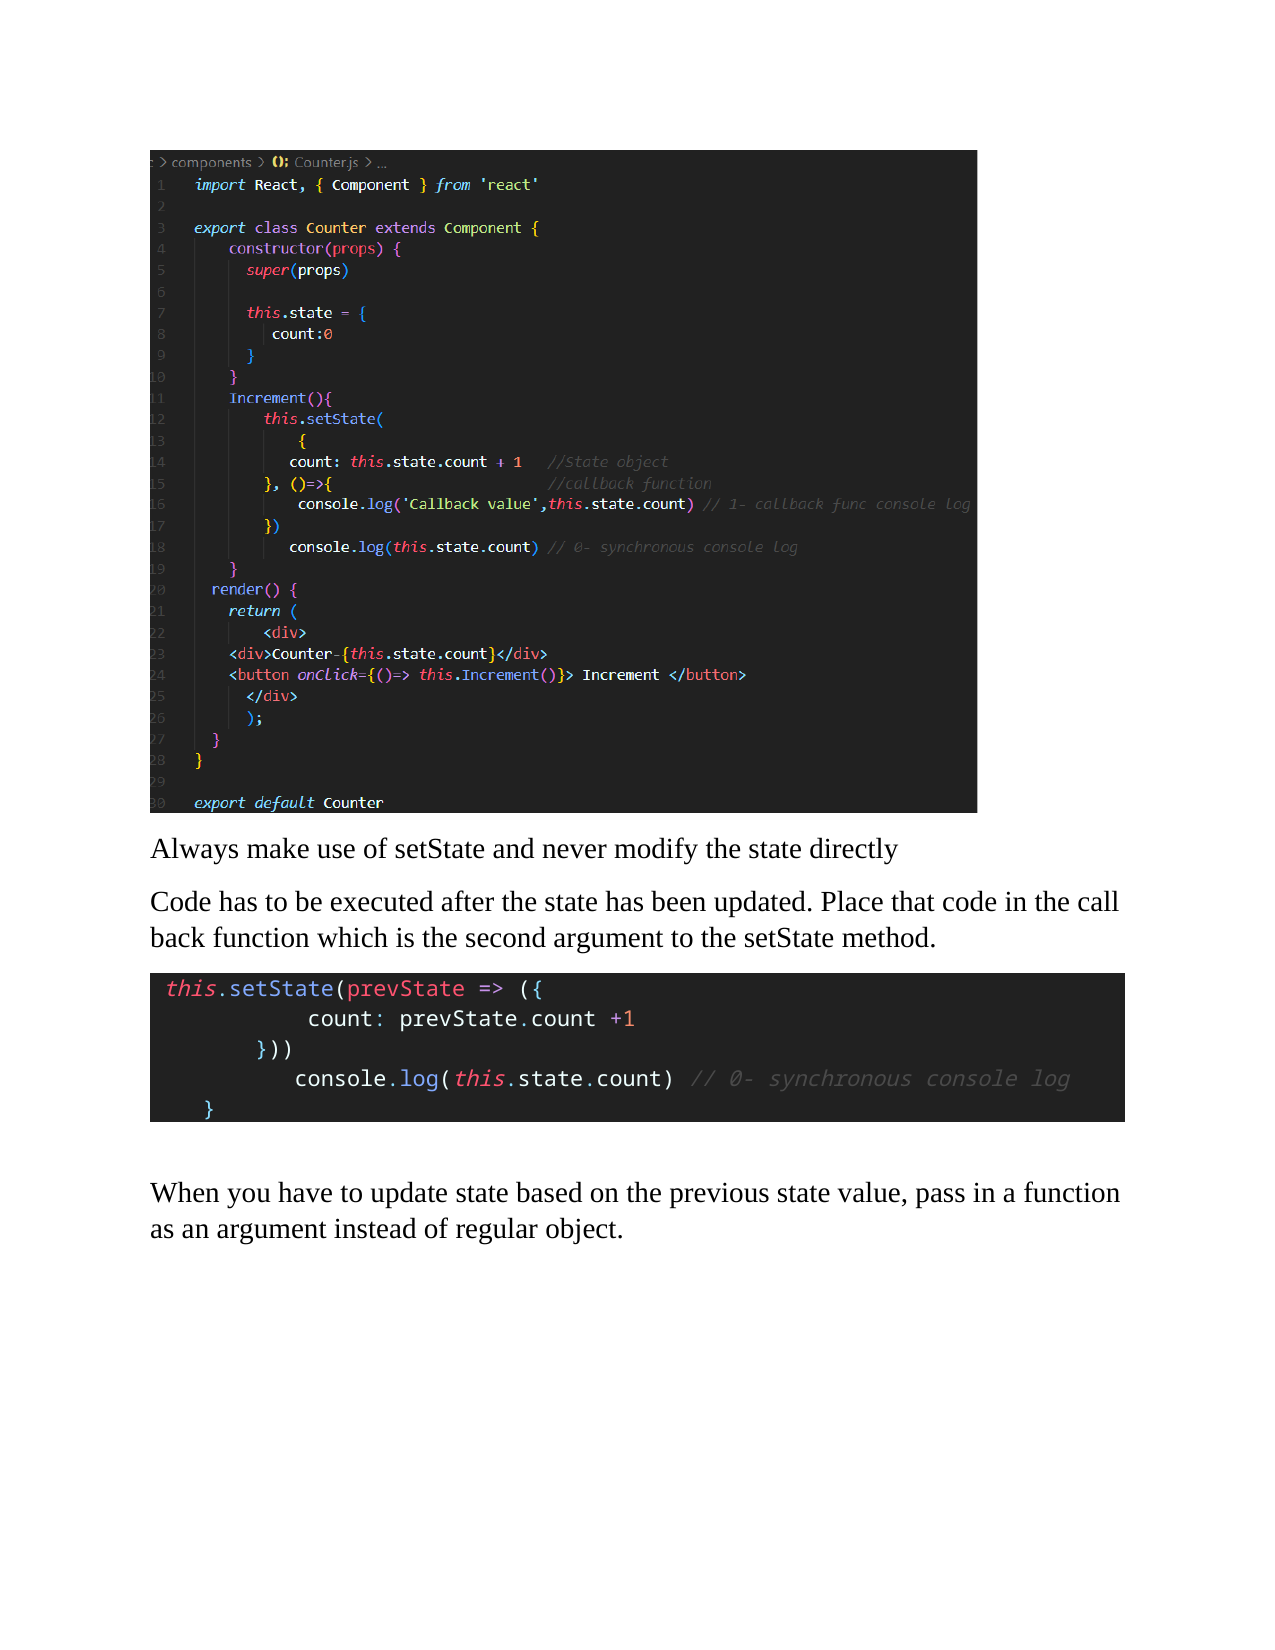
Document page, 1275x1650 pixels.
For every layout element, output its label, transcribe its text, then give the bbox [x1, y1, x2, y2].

text this.setState(prevState => ({ [150, 973, 1125, 1003]
text count: prevState.count +1 [150, 1003, 1125, 1033]
text Code has to be executed after the state has been updated. Place that code in the call back function which is the second argument to the setState method. [150, 884, 1125, 954]
text })) [150, 1033, 1125, 1063]
picture [150, 150, 978, 813]
text } [150, 1092, 1125, 1122]
text When you have to update state based on the previous state value, pass in a function as an argument instead of regular object. [150, 1175, 1125, 1245]
text console.log(this.state.count) // 0- synchronous console log [150, 1063, 1125, 1092]
text Always make use of setState and never modify the state directly [150, 832, 1125, 865]
